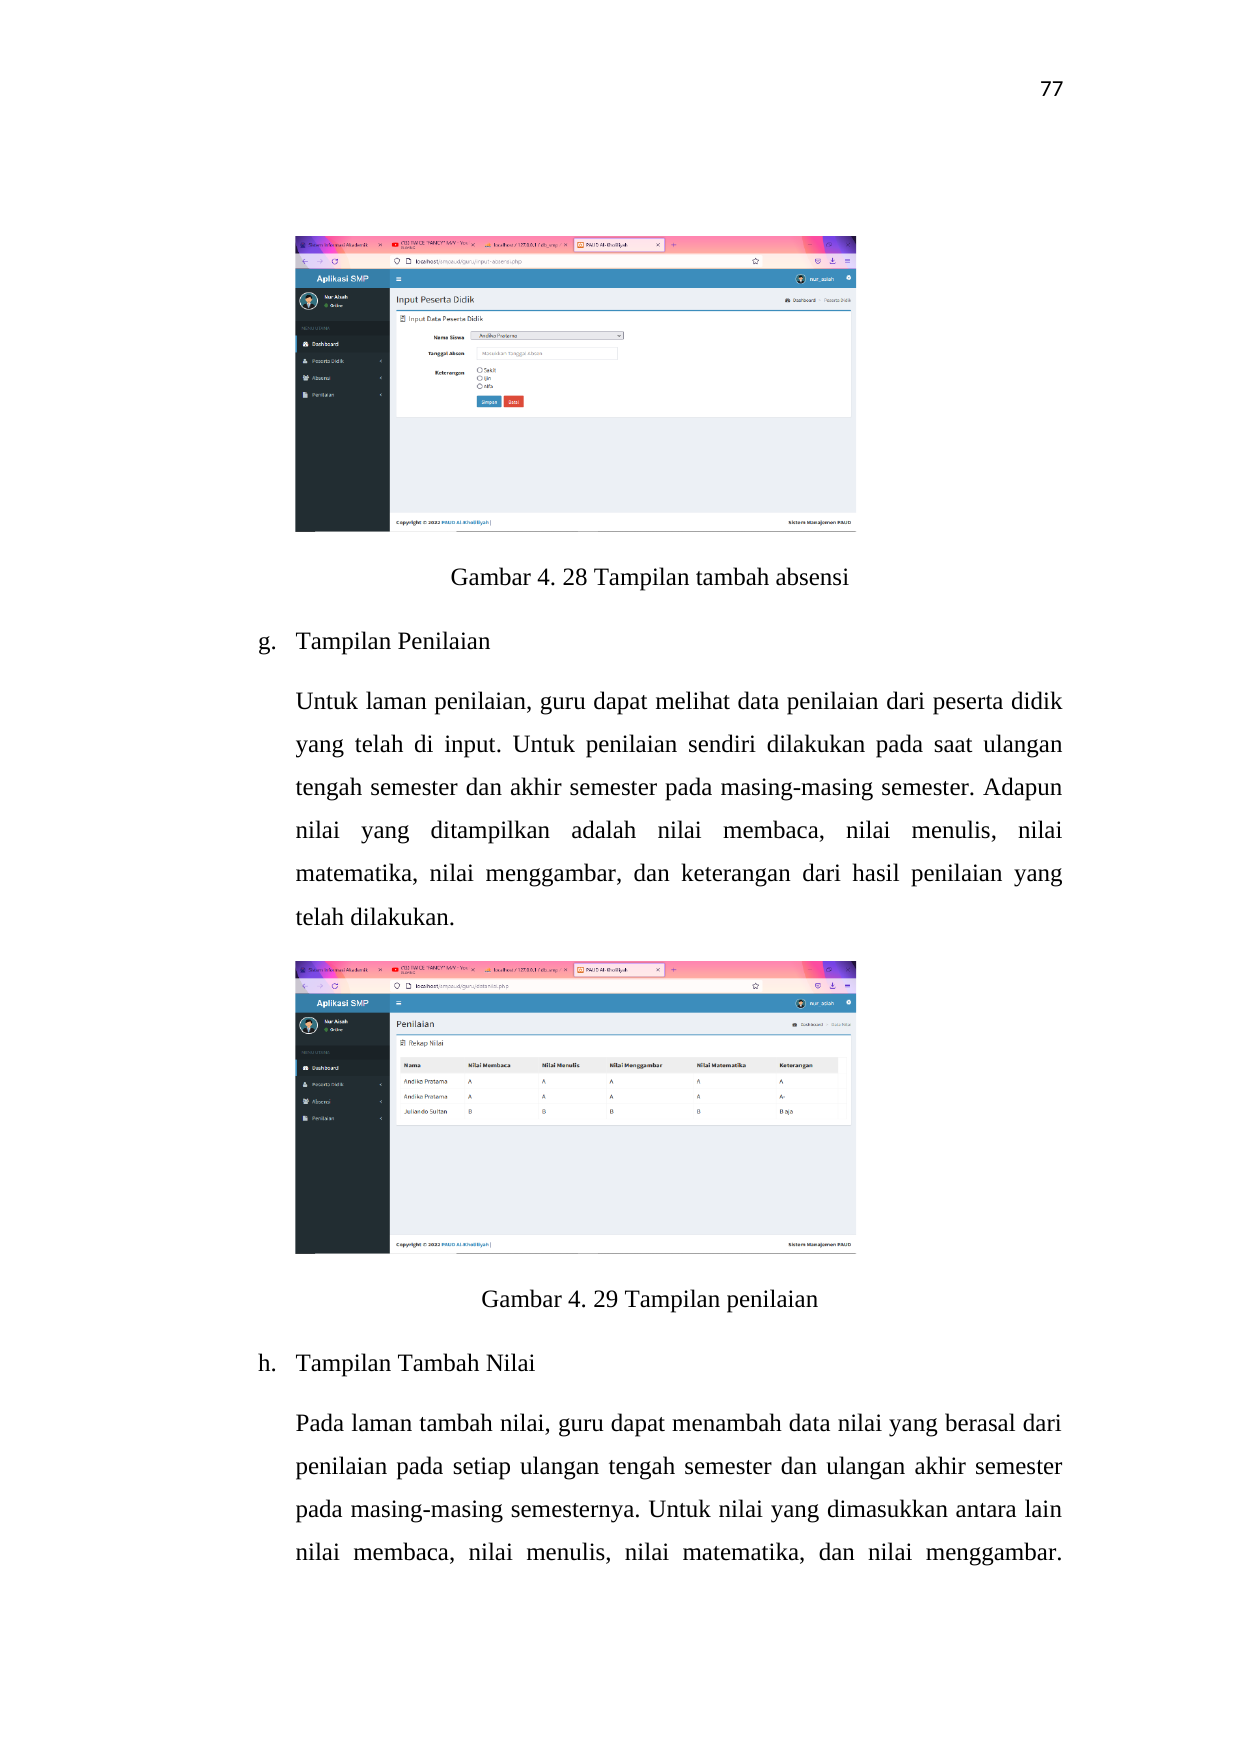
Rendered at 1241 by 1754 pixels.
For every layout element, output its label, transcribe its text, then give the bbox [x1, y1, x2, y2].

text Untuk laman penilaian, guru dapat melihat data penilaian dari peserta didik yang telah di input. Untuk penilaian sendiri dilakukan pada saat ulangan tengah semester dan akhir semester pada masing-masing semester. Adapun nilai yang ditampilkan adalah nilai membaca, nilai menulis, nilai matematika, nilai menggambar, dan keterangan dari hasil penilaian yang telah dilakukan. [295, 686, 1063, 930]
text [295, 1408, 1063, 1566]
text Gambar 4. 28 Tampilan tambah absensi [236, 562, 1063, 591]
text Gambar 4. 29 Tampilan penilaian [236, 1284, 1063, 1313]
picture [295, 961, 857, 1254]
picture [295, 236, 857, 532]
list Tampilan Penilaian [258, 626, 1063, 655]
list Tampilan Tambah Nilai [258, 1348, 1063, 1377]
